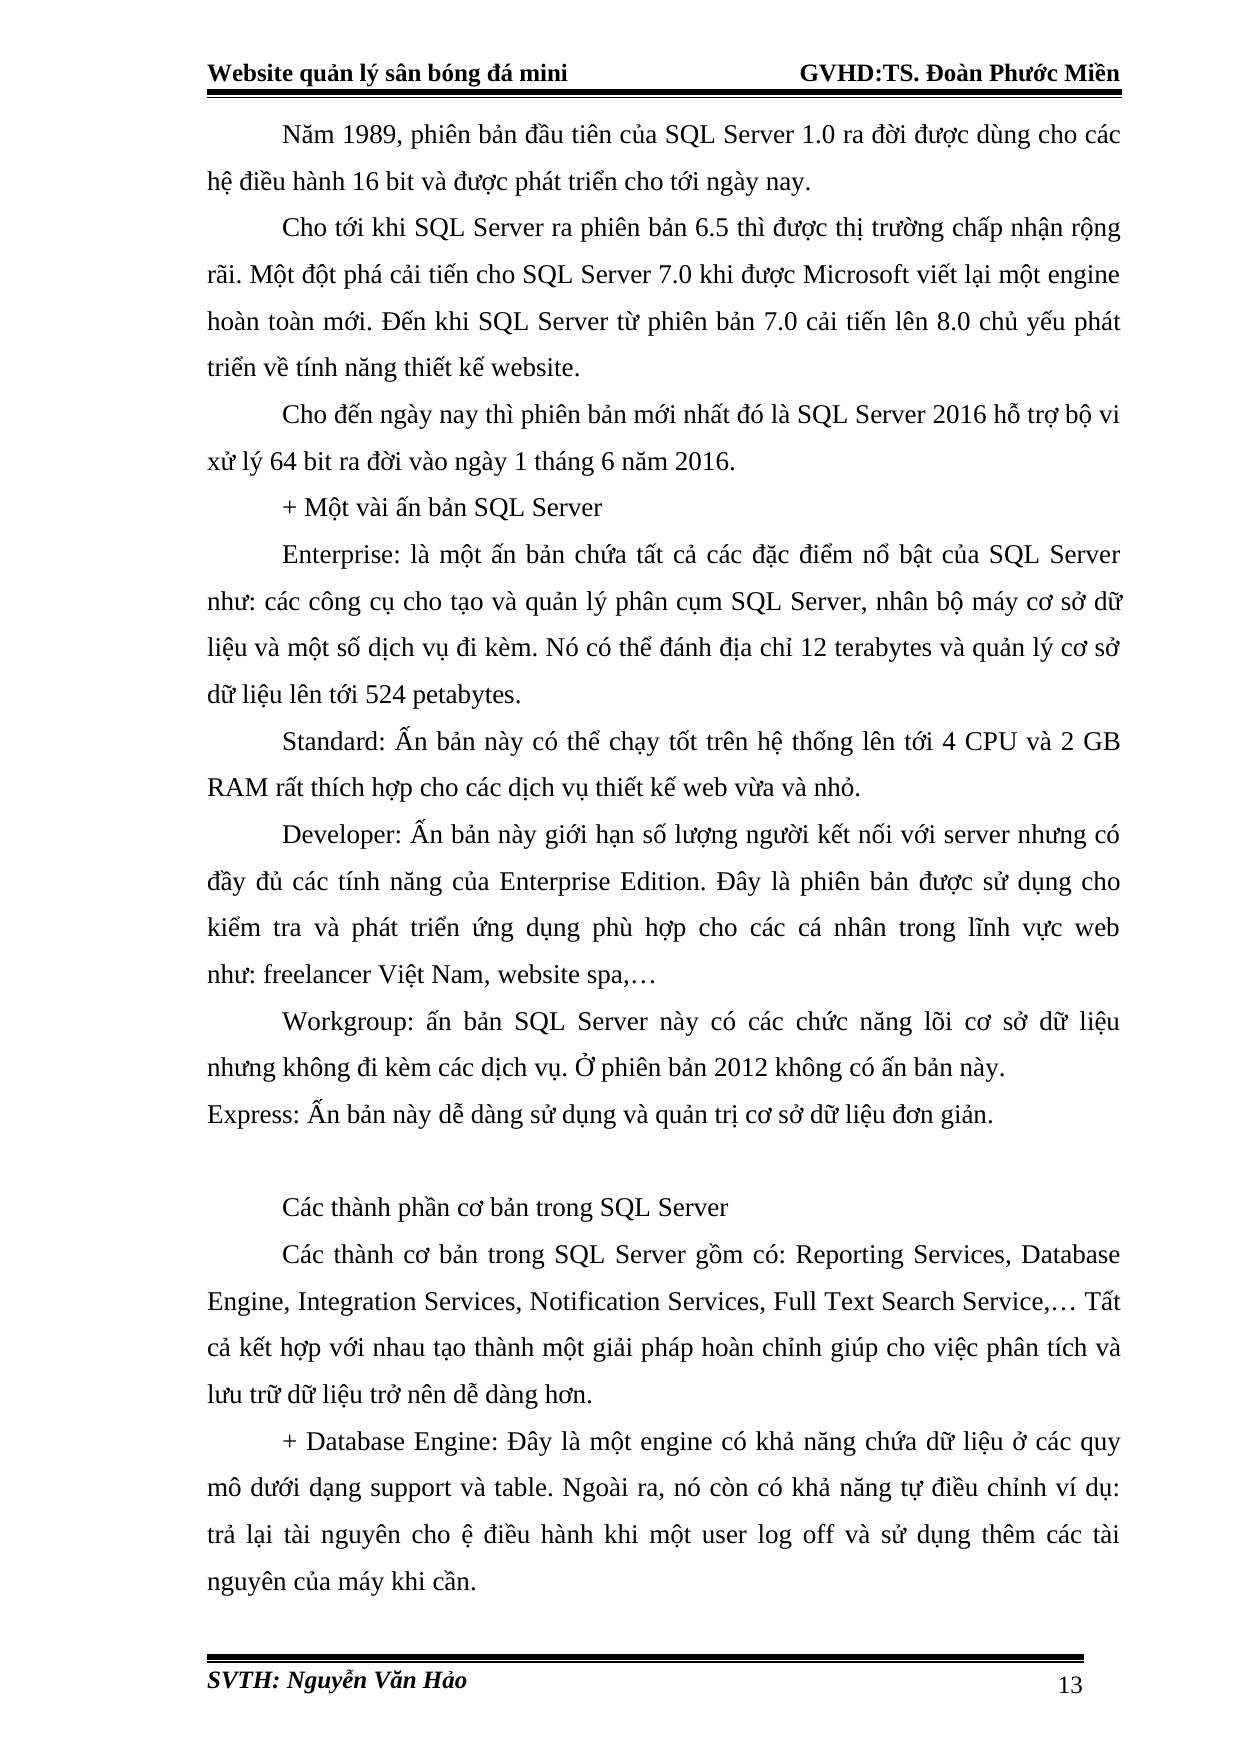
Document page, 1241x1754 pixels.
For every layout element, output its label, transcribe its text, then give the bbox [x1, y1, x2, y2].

text + Database Engine: Đây là một engine có khả năng chứa dữ liệu ở các quy mô dưới dạng support và table. Ngoài ra, nó còn có khả năng tự điều chỉnh ví dụ: trả lại tài nguyên cho ệ điều hành khi một user log off và sử dụng thêm các tài nguyên của máy khi cần. [207, 1425, 1122, 1596]
text Năm 1989, phiên bản đầu tiên của SQL Server 1.0 ra đời được dùng cho các hệ điều hành 16 bit và được phát triển cho tới ngày nay. [207, 118, 1122, 196]
text Cho đến ngày nay thì phiên bản mới nhất đó là SQL Server 2016 hỗ trợ bộ vi xử lý 64 bit ra đời vào ngày 1 tháng 6 năm 2016. [207, 398, 1122, 476]
text Cho tới khi SQL Server ra phiên bản 6.5 thì được thị trường chấp nhận rộng rãi. Một đột phá cải tiến cho SQL Server 7.0 khi được Microsoft viết lại một engine hoàn toàn mới. Đến khi SQL Server từ phiên bản 7.0 cải tiến lên 8.0 chủ yếu phát triển về tính năng thiết kế website. [207, 211, 1122, 383]
text Các thành cơ bản trong SQL Server gồm có: Reporting Services, Database Engine, Integration Services, Notification Services, Full Text Search Service,… Tất cả kết hợp với nhau tạo thành một giải pháp hoàn chỉnh giúp cho việc phân tích và lưu trữ dữ liệu trở nên dễ dàng hơn. [207, 1238, 1122, 1409]
text + Một vài ấn bản SQL Server [207, 491, 1122, 523]
text Workgroup: ấn bản SQL Server này có các chức năng lõi cơ sở dữ liệu nhưng không đi kèm các dịch vụ. Ở phiên bản 2012 không có ấn bản này. [207, 1005, 1122, 1083]
text Express: Ấn bản này dễ dàng sử dụng và quản trị cơ sở dữ liệu đơn giản. [207, 1098, 1122, 1129]
text Các thành phần cơ bản trong SQL Server [207, 1191, 1122, 1223]
text Enterprise: là một ấn bản chứa tất cả các đặc điểm nổ bật của SQL Server như: các công cụ cho tạo và quản lý phân cụm SQL Server, nhân bộ máy cơ sở dữ liệu và một số dịch vụ đi kèm. Nó có thể đánh địa chỉ 12 terabytes và quản lý cơ sở dữ liệu lên tới 524 petabytes. [207, 538, 1122, 709]
text Developer: Ấn bản này giới hạn số lượng người kết nối với server nhưng có đầy đủ các tính năng của Enterprise Edition. Đây là phiên bản được sử dụng cho kiểm tra và phát triển ứng dụng phù hợp cho các cá nhân trong lĩnh vực web như: freelancer Việt Nam, website spa,… [207, 818, 1122, 989]
text Standard: Ấn bản này có thể chạy tốt trên hệ thống lên tới 4 CPU và 2 GB RAM rất thích hợp cho các dịch vụ thiết kế web vừa và nhỏ. [207, 725, 1122, 803]
